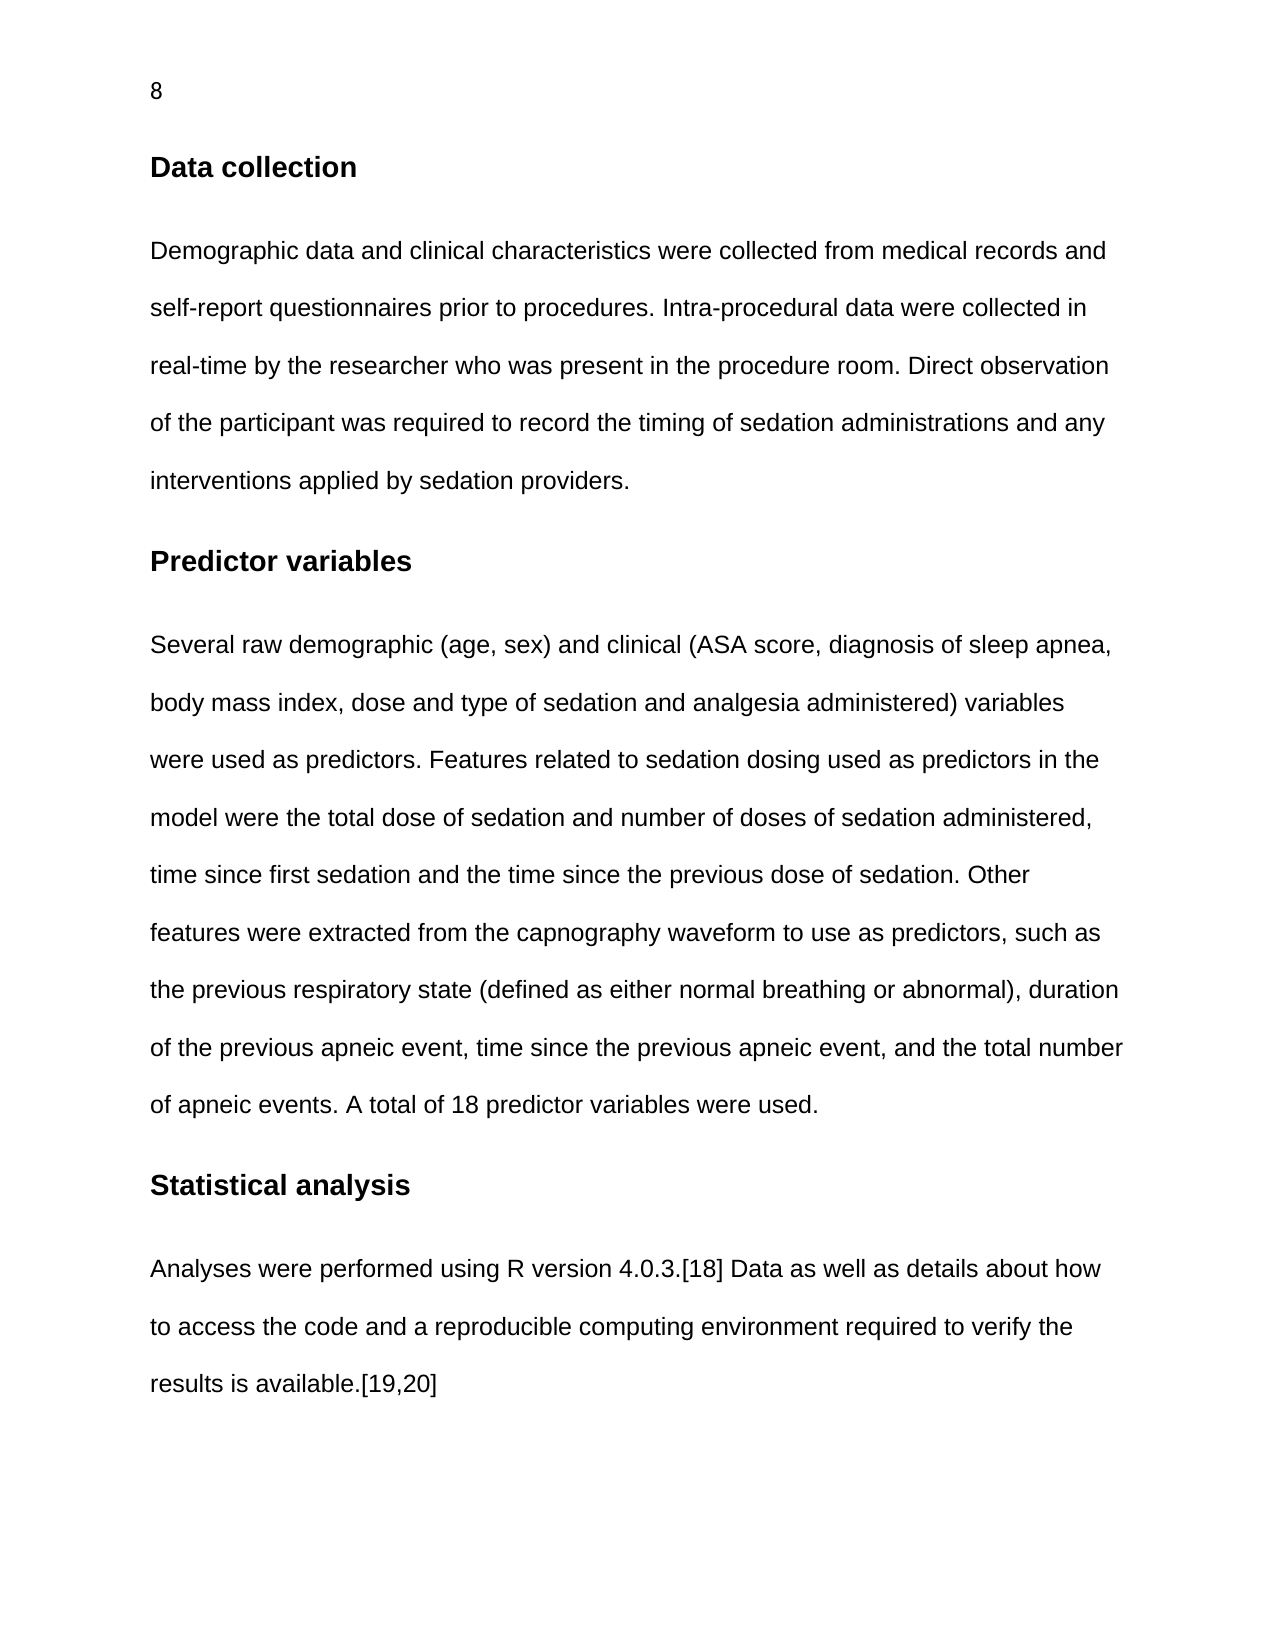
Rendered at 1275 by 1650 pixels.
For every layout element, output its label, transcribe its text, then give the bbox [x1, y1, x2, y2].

text Analyses were performed using R version 4.0.3.[18] Data as well as details about how to access the code and a reproducible computing environment required to verify the results is available.[19,20] [150, 1254, 1125, 1398]
text Demographic data and clinical characteristics were collected from medical records and self-report questionnaires prior to procedures. Intra-procedural data were collected in real-time by the researcher who was present in the procedure room. Direct observation of the participant was required to record the timing of sedation administrations and any interventions applied by sedation providers. [150, 236, 1125, 494]
text Several raw demographic (age, sex) and clinical (ASA score, diagnosis of sleep apnea, body mass index, dose and type of sedation and analgesia administered) variables were used as predictors. Features related to sedation dosing used as predictors in the model were the total dose of sedation and number of doses of sedation administered, time since first sedation and the time since the previous dose of sedation. Other features were extracted from the capnography waveform to use as predictors, such as the previous respiratory state (defined as either normal breathing or abnormal), duration of the previous apneic event, time since the previous apneic event, and the total number of apneic events. A total of 18 predictor variables were used. [150, 630, 1125, 1119]
subtitle Statistical analysis [150, 1168, 1125, 1202]
subtitle Predictor variables [150, 544, 1125, 578]
subtitle Data collection [150, 150, 1125, 183]
